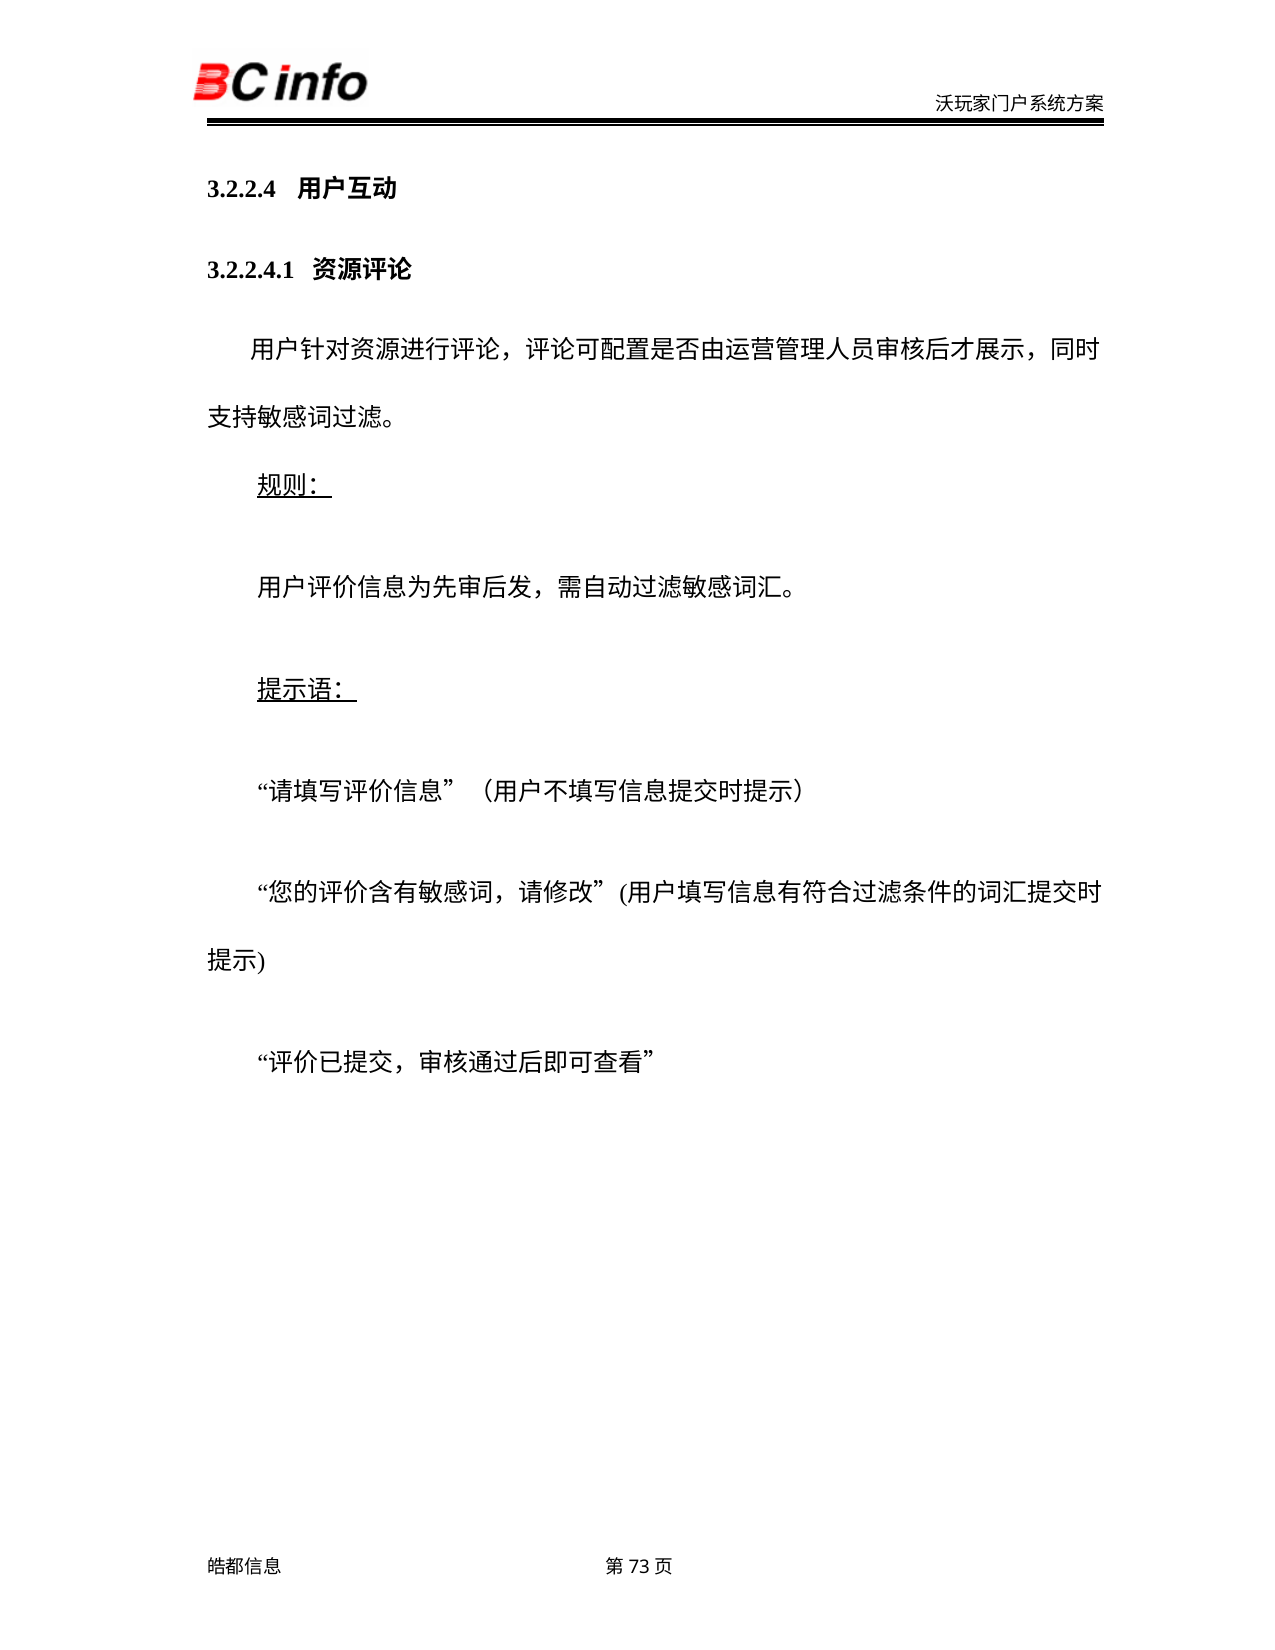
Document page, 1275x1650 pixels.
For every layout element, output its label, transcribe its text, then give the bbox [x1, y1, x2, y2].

text 提示语： [207, 653, 1104, 721]
text 规则： [207, 449, 1104, 517]
text 用户评价信息为先审后发，需自动过滤敏感词汇。 [207, 551, 1104, 619]
text “您的评价含有敏感词，请修改”(用户填写信息有符合过滤条件的词汇提交时提示) [207, 857, 1104, 993]
subtitle 资源评论 [207, 233, 1104, 301]
picture [192, 48, 370, 107]
subtitle 用户互动 [207, 153, 1104, 221]
text 用户针对资源进行评论，评论可配置是否由运营管理人员审核后才展示，同时支持敏感词过滤。 [207, 314, 1104, 449]
text “请填写评价信息”（用户不填写信息提交时提示） [207, 755, 1104, 823]
text “评价已提交，审核通过后即可查看” [207, 1027, 1104, 1095]
